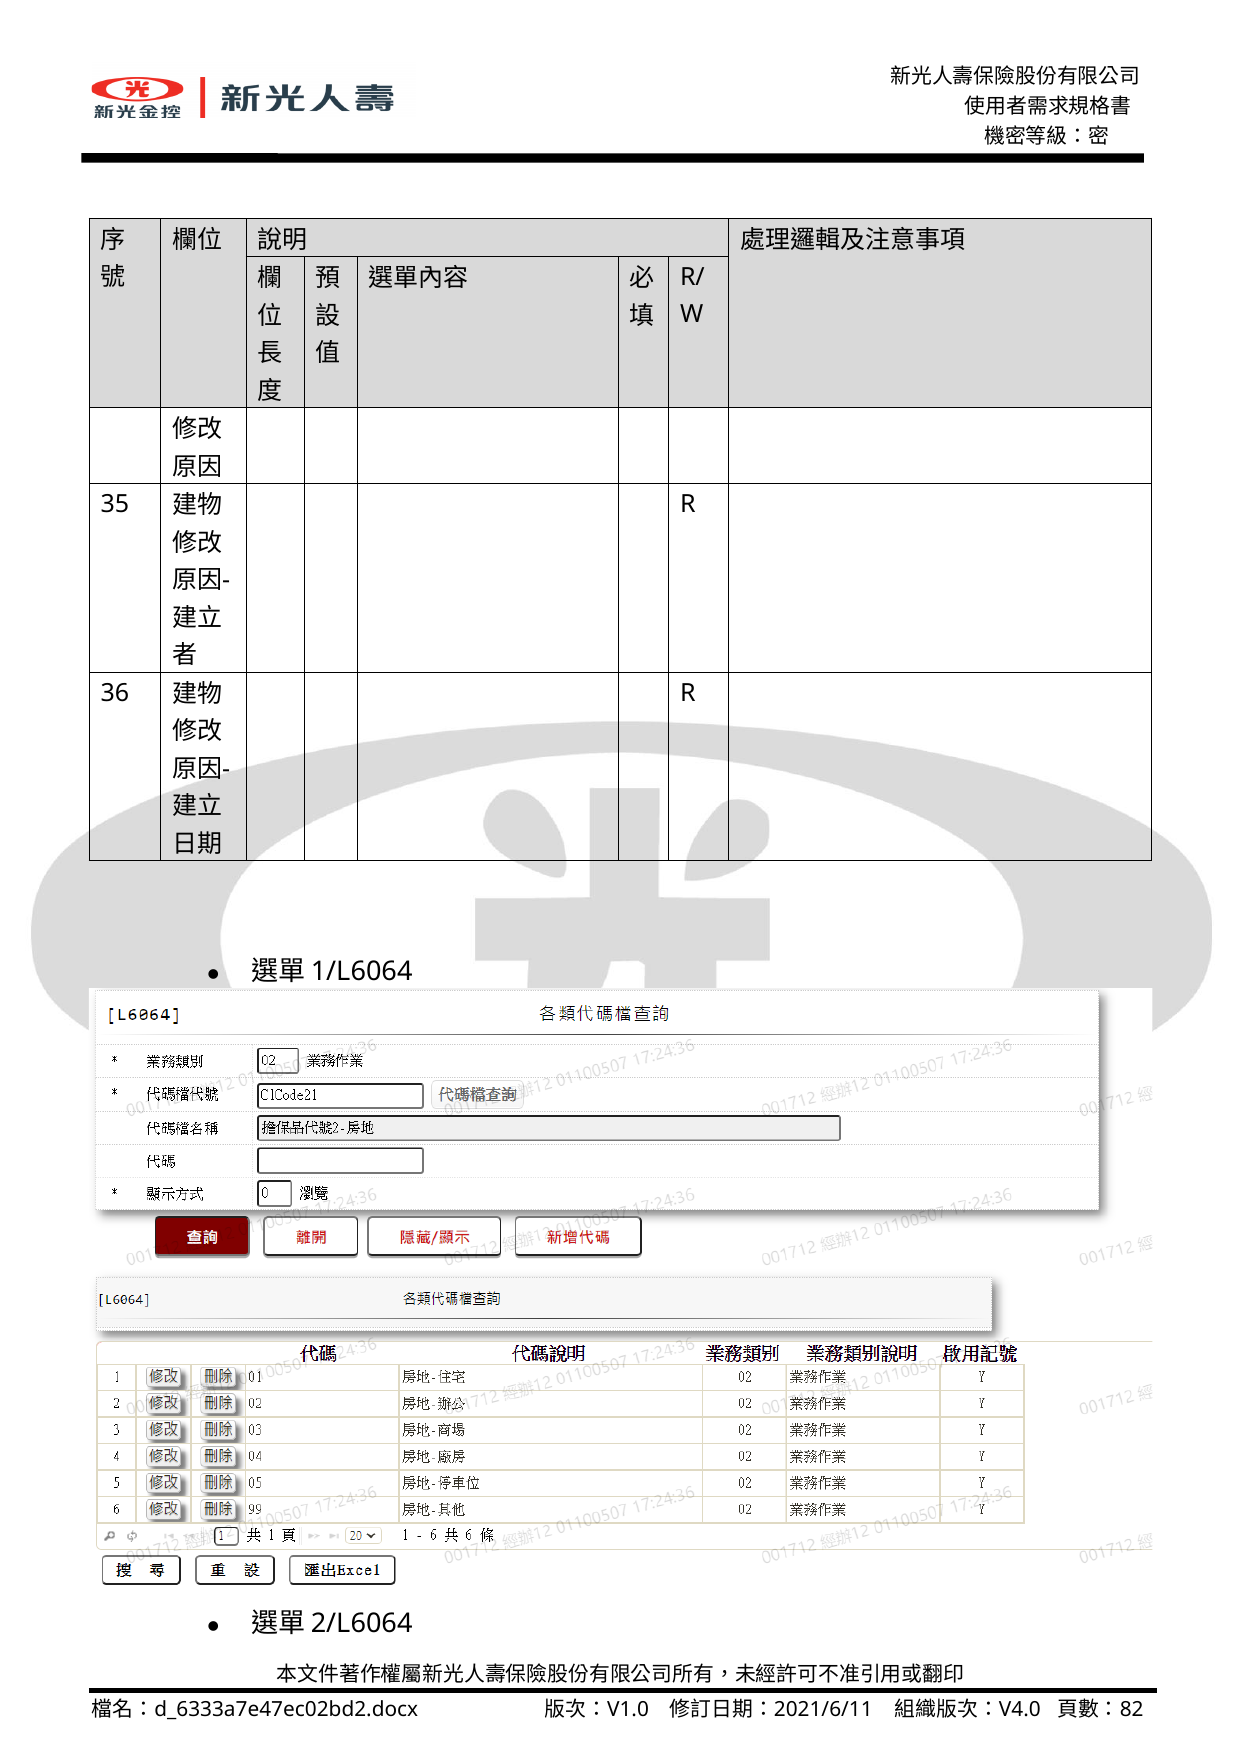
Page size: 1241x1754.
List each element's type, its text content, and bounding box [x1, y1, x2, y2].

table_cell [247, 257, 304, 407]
picture [91, 61, 417, 118]
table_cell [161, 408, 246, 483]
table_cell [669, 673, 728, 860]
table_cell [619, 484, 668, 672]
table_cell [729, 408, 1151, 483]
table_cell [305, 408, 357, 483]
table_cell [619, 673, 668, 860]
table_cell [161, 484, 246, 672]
picture [25, 713, 1215, 1588]
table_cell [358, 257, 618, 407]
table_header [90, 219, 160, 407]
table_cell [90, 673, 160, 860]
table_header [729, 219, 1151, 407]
list 選單2/L6064 [207, 1601, 1152, 1640]
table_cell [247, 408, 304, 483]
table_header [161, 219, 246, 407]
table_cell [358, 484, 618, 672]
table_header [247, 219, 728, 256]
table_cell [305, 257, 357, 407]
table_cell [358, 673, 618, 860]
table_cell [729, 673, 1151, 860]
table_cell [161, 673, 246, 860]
list 選單1/L6064 [207, 949, 1152, 988]
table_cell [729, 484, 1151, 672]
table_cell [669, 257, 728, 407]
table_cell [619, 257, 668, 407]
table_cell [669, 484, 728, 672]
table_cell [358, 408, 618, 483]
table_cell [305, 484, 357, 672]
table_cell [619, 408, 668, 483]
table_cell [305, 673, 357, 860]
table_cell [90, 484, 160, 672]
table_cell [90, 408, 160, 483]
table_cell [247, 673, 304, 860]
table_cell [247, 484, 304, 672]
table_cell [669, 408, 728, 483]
